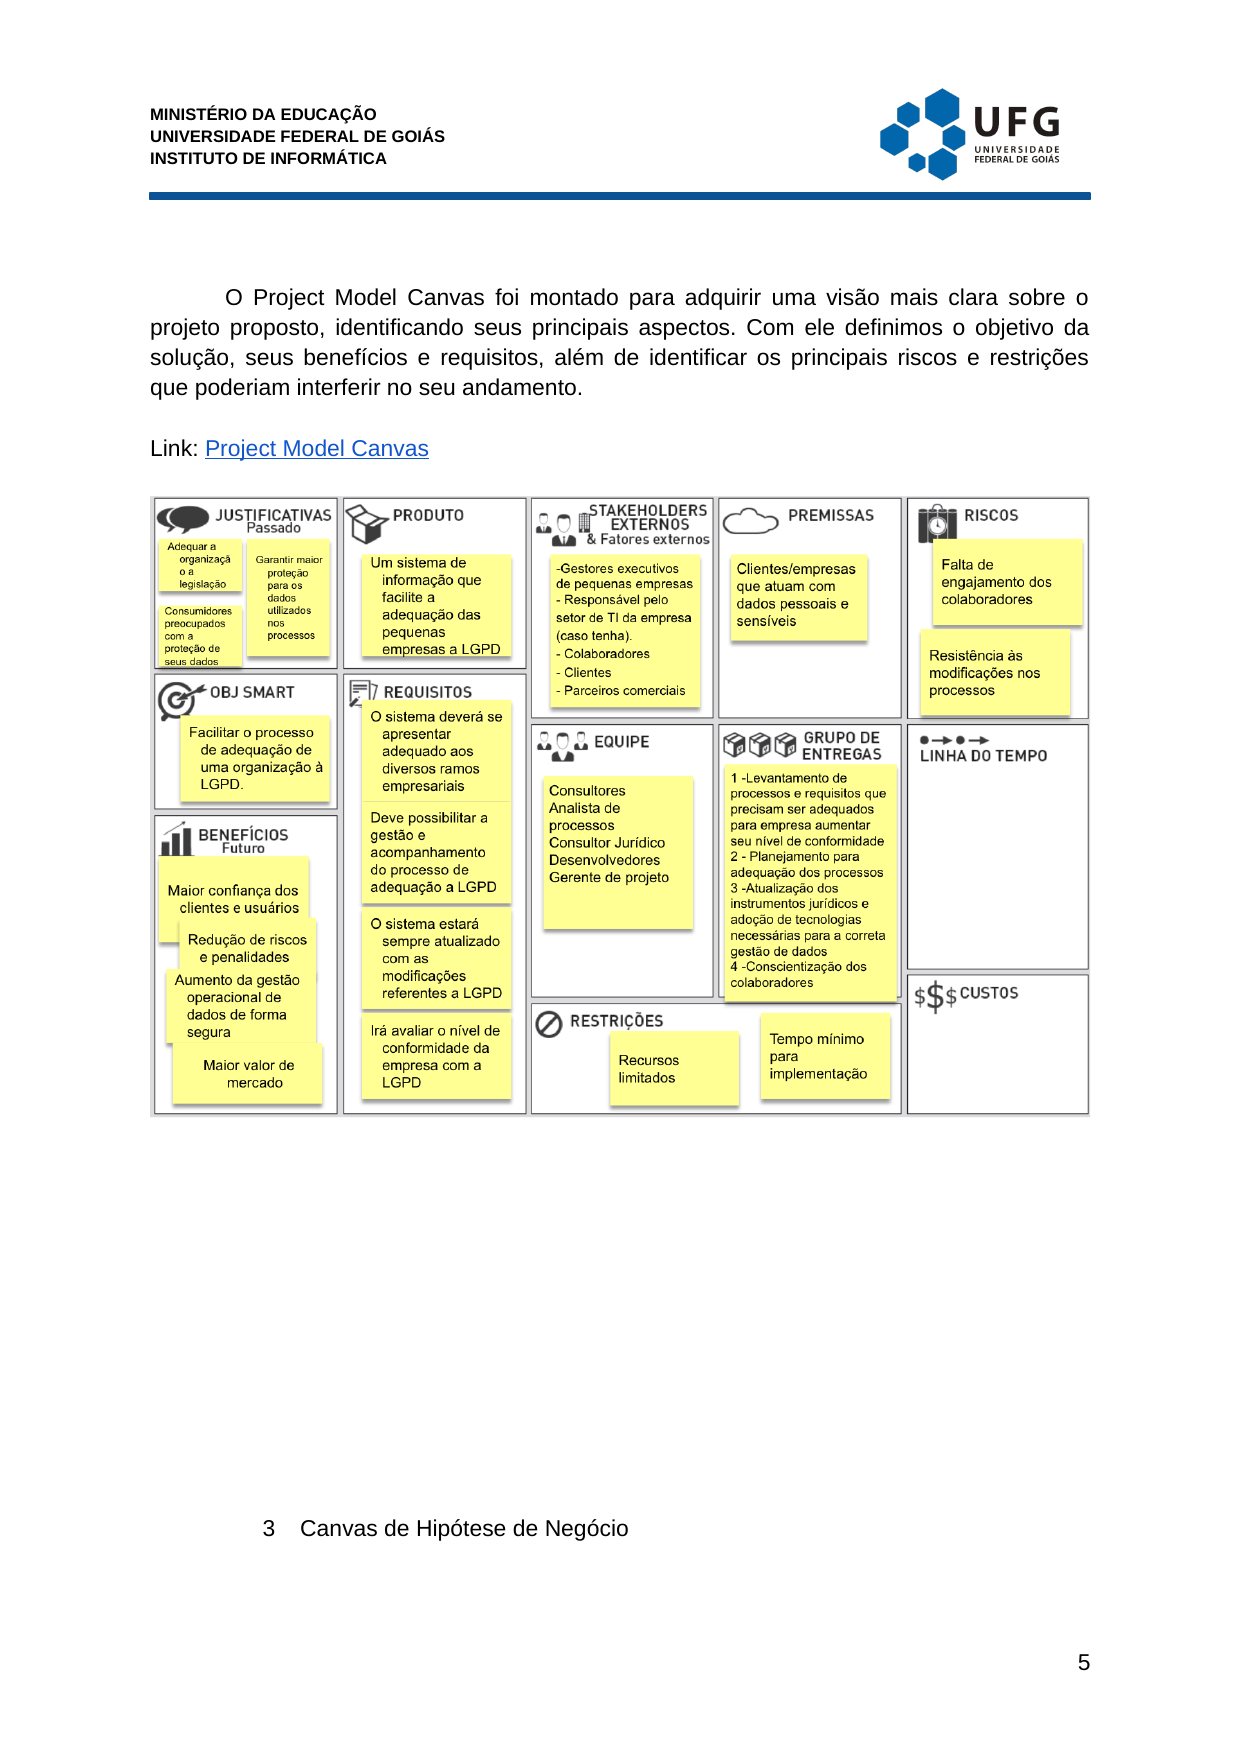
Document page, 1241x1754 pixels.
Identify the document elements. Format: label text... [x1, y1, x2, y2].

picture [150, 495, 1091, 1119]
list Canvas de Hipótese de Negócio [262, 1515, 1090, 1541]
picture [879, 85, 1074, 181]
text Link: Project Model Canvas [150, 435, 1090, 461]
text O Project Model Canvas foi montado para adquirir uma visão mais clara sobre o projeto proposto, identificando seus principais aspectos. Com ele definimos o objetivo da solução, seus benefícios e requisitos, além de identificar os principais riscos e restrições que poderiam interferir no seu andamento. [150, 284, 1090, 401]
